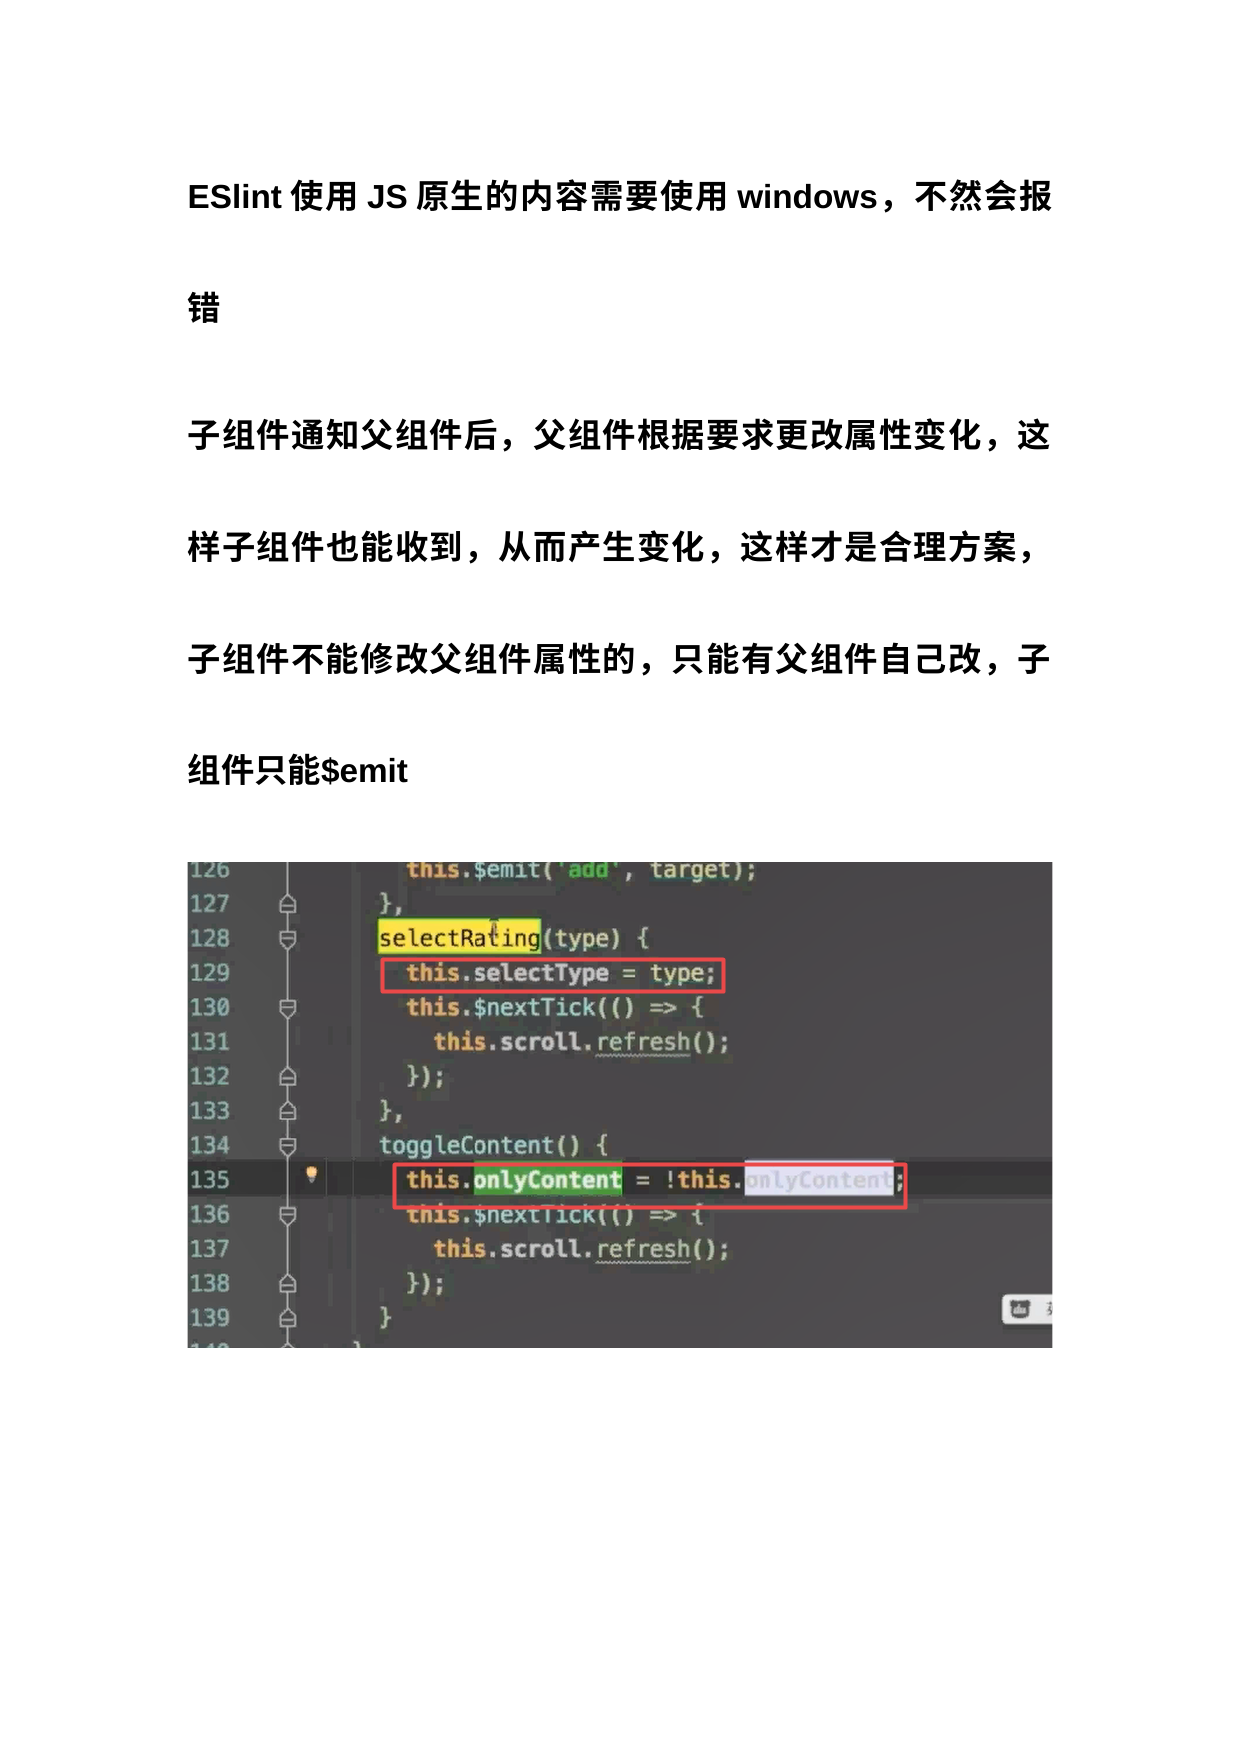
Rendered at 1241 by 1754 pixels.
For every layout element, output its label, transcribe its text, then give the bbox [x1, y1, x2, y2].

subtitle ESlint使用JS原生的内容需要使用windows，不然会报错 [187, 162, 1053, 339]
subtitle 子组件通知父组件后，父组件根据要求更改属性变化，这样子组件也能收到，从而产生变化，这样才是合理方案，子组件不能修改父组件属性的，只能有父组件自己改，子组件只能$emit [187, 401, 1053, 801]
picture [187, 862, 1053, 1348]
